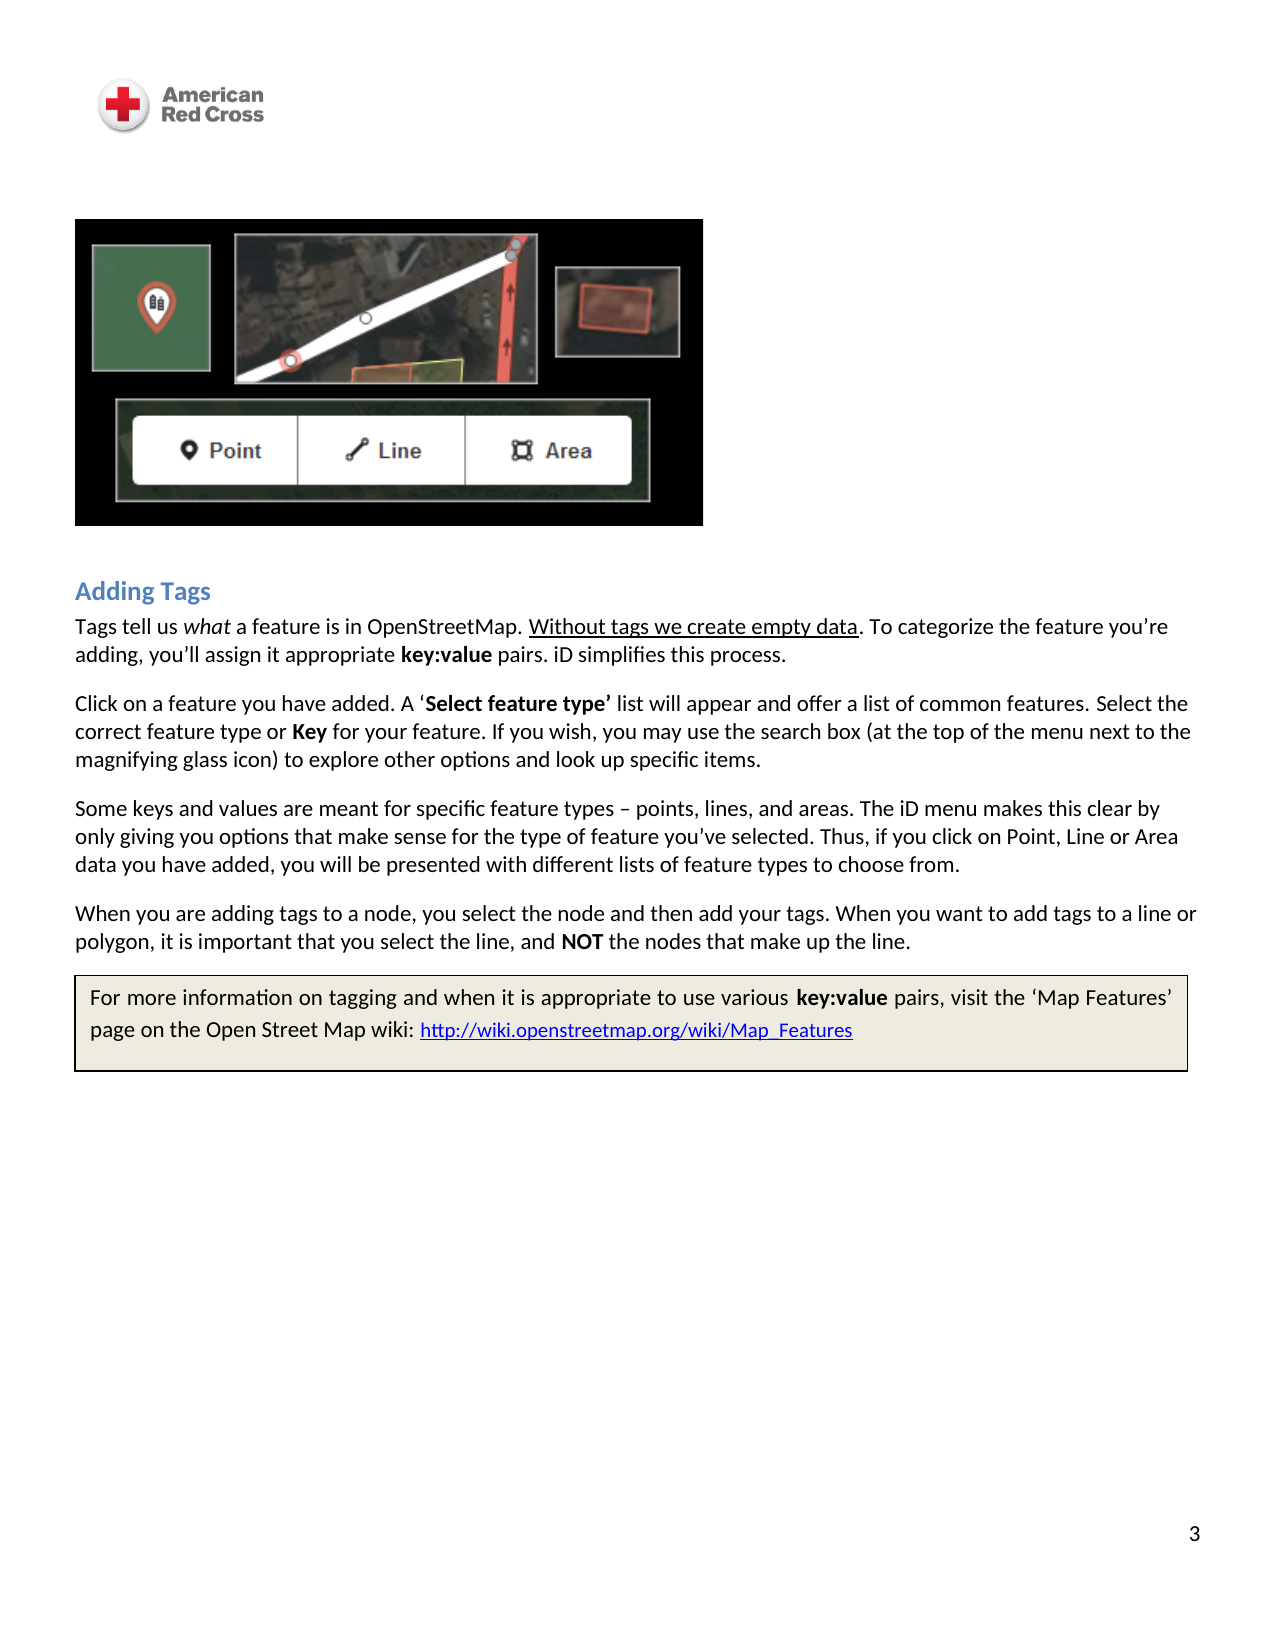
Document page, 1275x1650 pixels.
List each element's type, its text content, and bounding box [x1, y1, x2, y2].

subtitle Adding Tags [75, 574, 1200, 607]
text Click on a feature you have added. A ‘Select feature type’ list will appear and offer a list of common features. Select the correct feature type or Key for your feature. If you wish, you may use the search box (at the top of the menu next to the magnifying glass icon) to explore other options and look up specific items. [75, 689, 1200, 773]
picture [75, 219, 704, 526]
text Tags tell us what a feature is in OpenStreetMap. Without tags we create empty data. To categorize the feature you’re adding, you’ll assign it appropriate key:value pairs. iD simplifies this process. [75, 612, 1200, 668]
text When you are adding tags to a node, you select the node and then add your tags. When you want to add tags to a line or polygon, it is important that you select the line, and NOT the nodes that make up the line. [75, 899, 1200, 955]
picture [75, 75, 284, 135]
text Some keys and values are meant for specific feature types – points, lines, and areas. The iD menu makes this clear by only giving you options that make sense for the type of feature you’ve selected. Thus, if you click on Point, Line or Area data you have added, you will be presented with different lists of feature types to choose from. [75, 794, 1200, 878]
